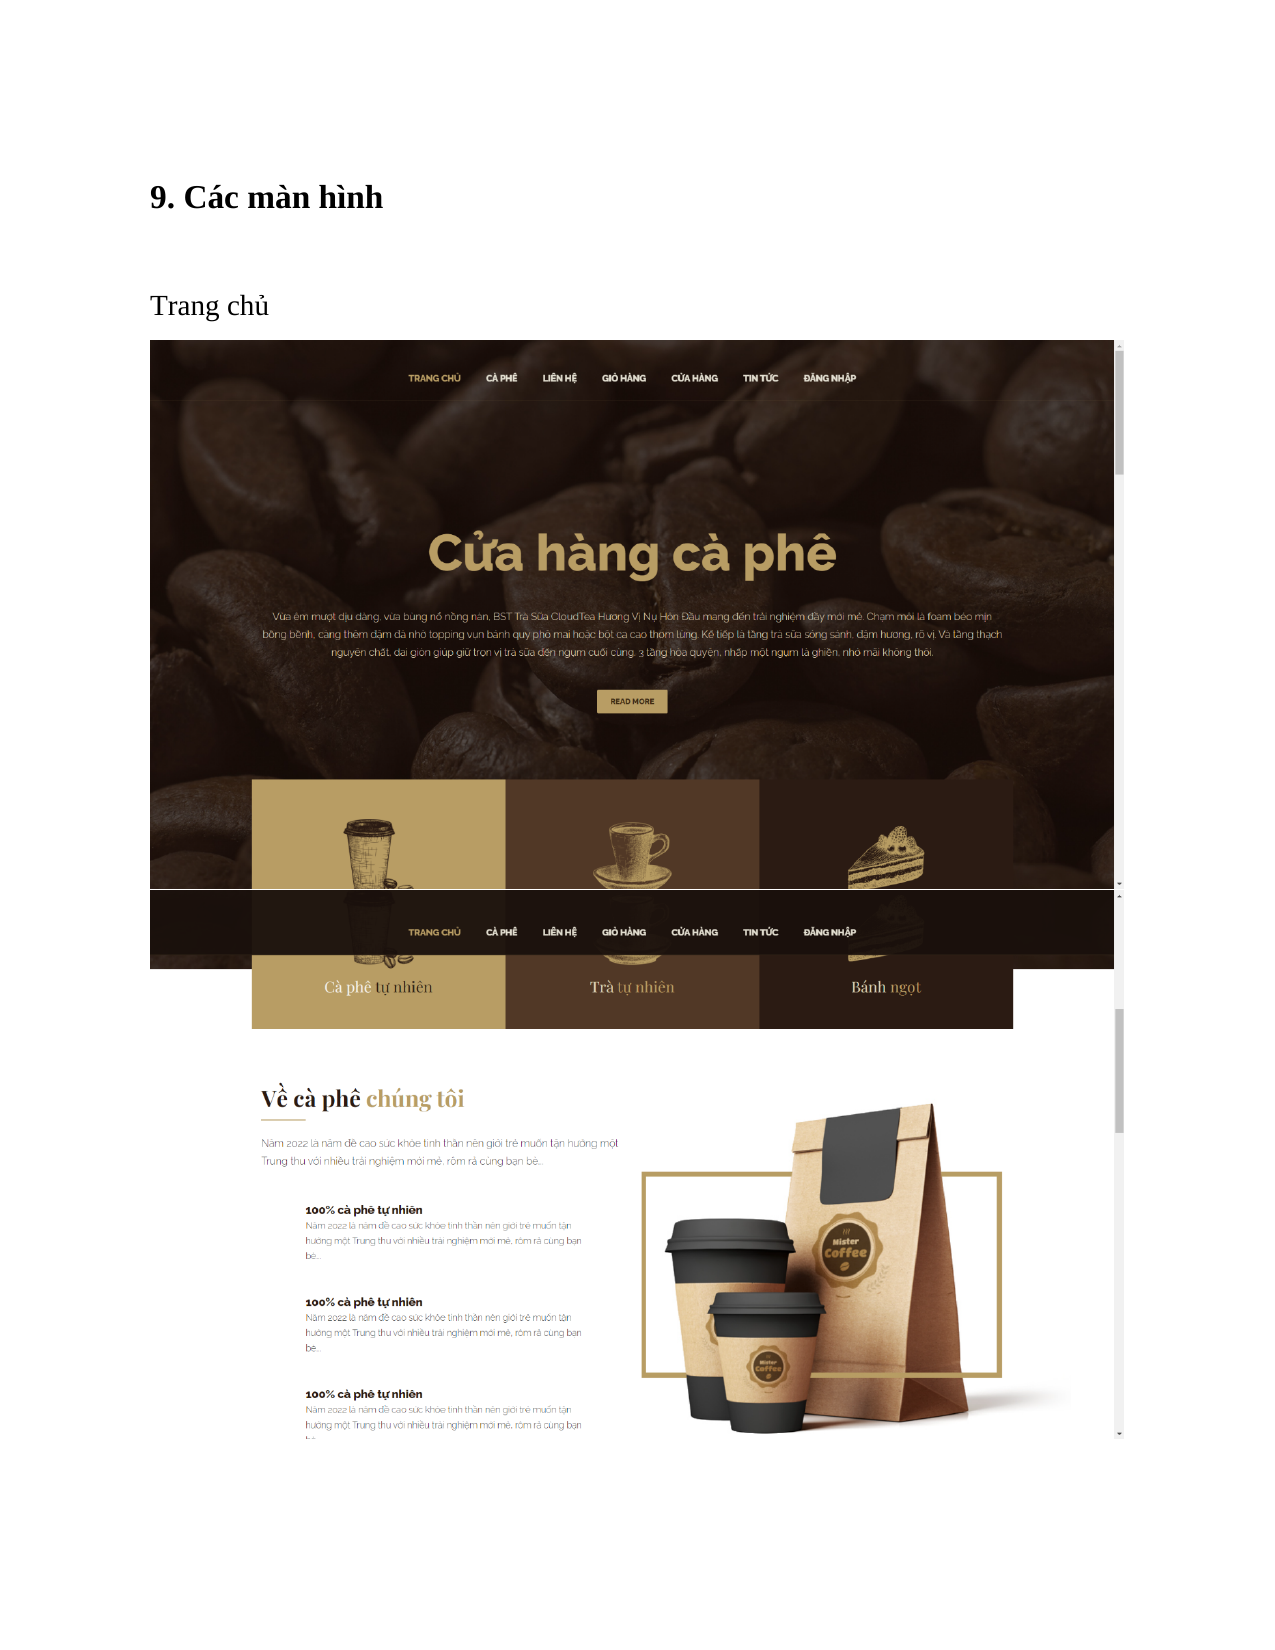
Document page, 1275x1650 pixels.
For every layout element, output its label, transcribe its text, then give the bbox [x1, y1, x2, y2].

picture [150, 340, 1124, 889]
picture [150, 890, 1124, 1439]
text 9. Các màn hình [150, 177, 1125, 216]
text Trang chủ [150, 288, 1125, 322]
